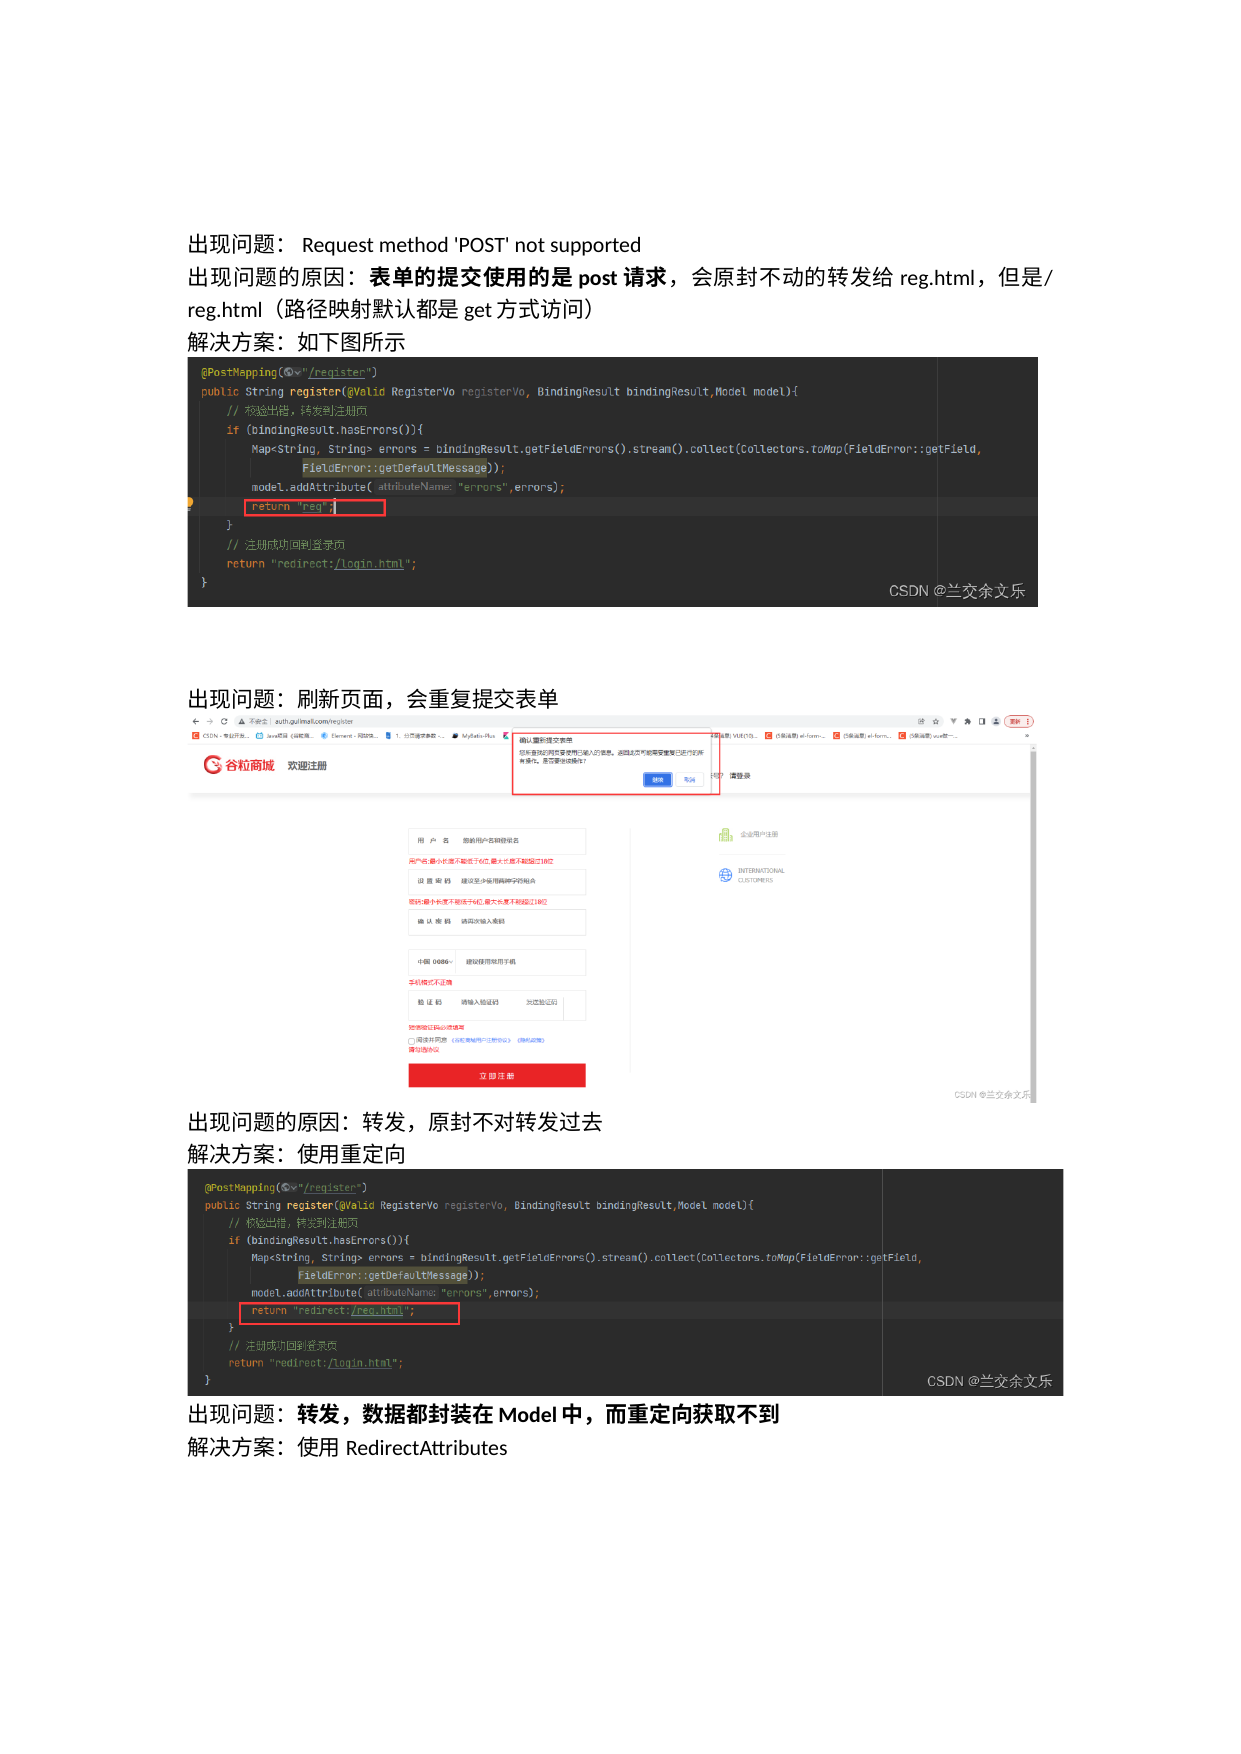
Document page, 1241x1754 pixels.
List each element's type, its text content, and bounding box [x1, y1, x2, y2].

text 出现问题：刷新页面，会重复提交表单 [187, 682, 1053, 714]
text 解决方案：如下图所示 [187, 324, 1053, 357]
picture [187, 714, 1037, 1103]
text 出现问题： Request method 'POST' not supported [187, 227, 1053, 259]
text 出现问题的原因：表单的提交使用的是post请求，会原封不动的转发给reg.html，但是/reg.html（路径映射默认都是get方式访问） [187, 259, 1053, 324]
text 解决方案：使用 RedirectAttributes [187, 1429, 1053, 1462]
text 出现问题的原因：转发，原封不对转发过去 [187, 1104, 1053, 1137]
picture [187, 357, 1038, 607]
text 解决方案：使用重定向 [187, 1137, 1053, 1169]
text 出现问题：转发，数据都封装在Model中，而重定向获取不到 [187, 1397, 1053, 1429]
picture [187, 1169, 1064, 1396]
